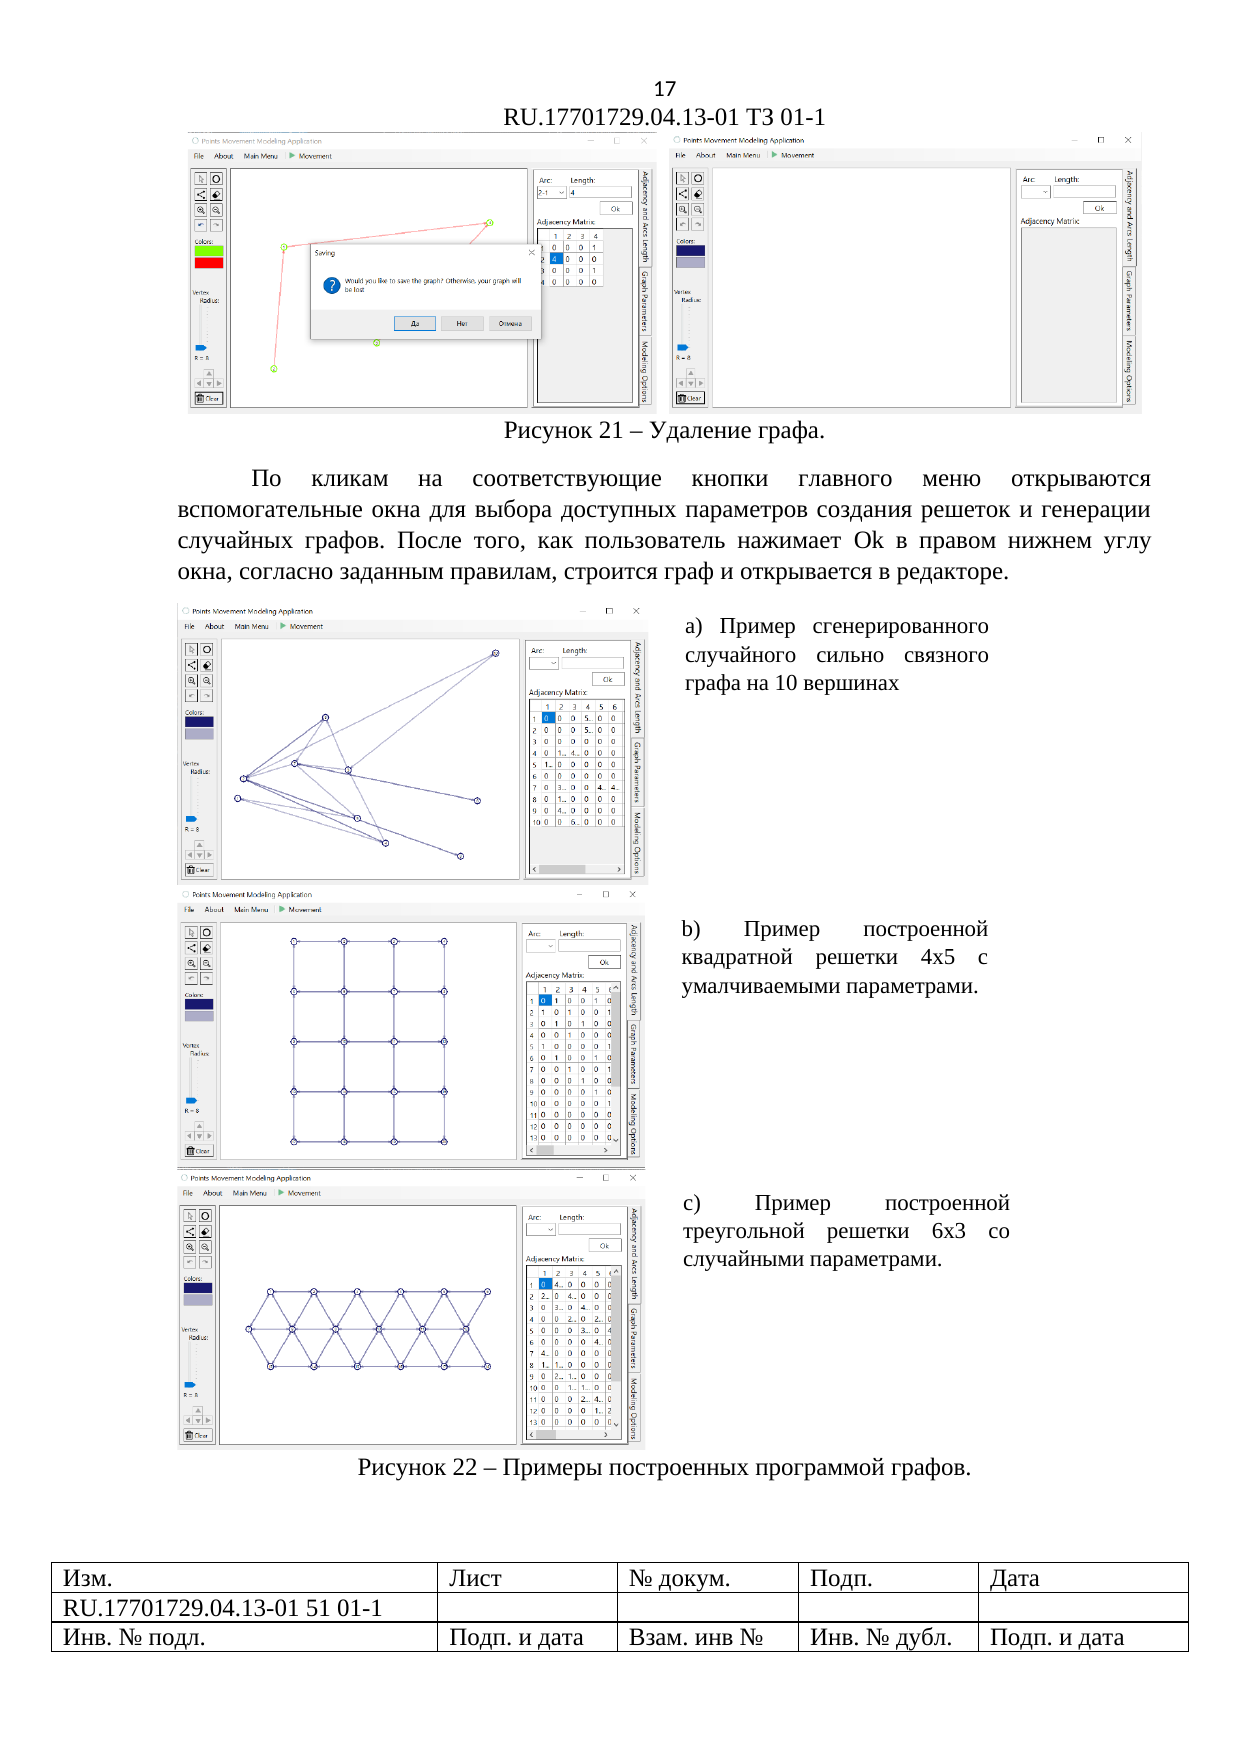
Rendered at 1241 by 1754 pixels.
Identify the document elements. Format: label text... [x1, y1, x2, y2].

text Рисунок 22 – Примеры построенных программой графов. [177, 1452, 1152, 1481]
picture [177, 603, 649, 885]
picture [187, 132, 657, 414]
picture [177, 886, 645, 1168]
picture [177, 1169, 646, 1450]
picture [669, 132, 1142, 414]
text По кликам на соответствующие кнопки главного меню открываются вспомогательные окна для выбора доступных параметров создания решеток и генерации случайных графов. После того, как пользователь нажимает Ok в правом нижнем углу окна, согласно заданным правилам, строится граф и открывается в редакторе. [177, 463, 1152, 585]
text Рисунок 21 – Удаление графа. [177, 415, 1152, 444]
